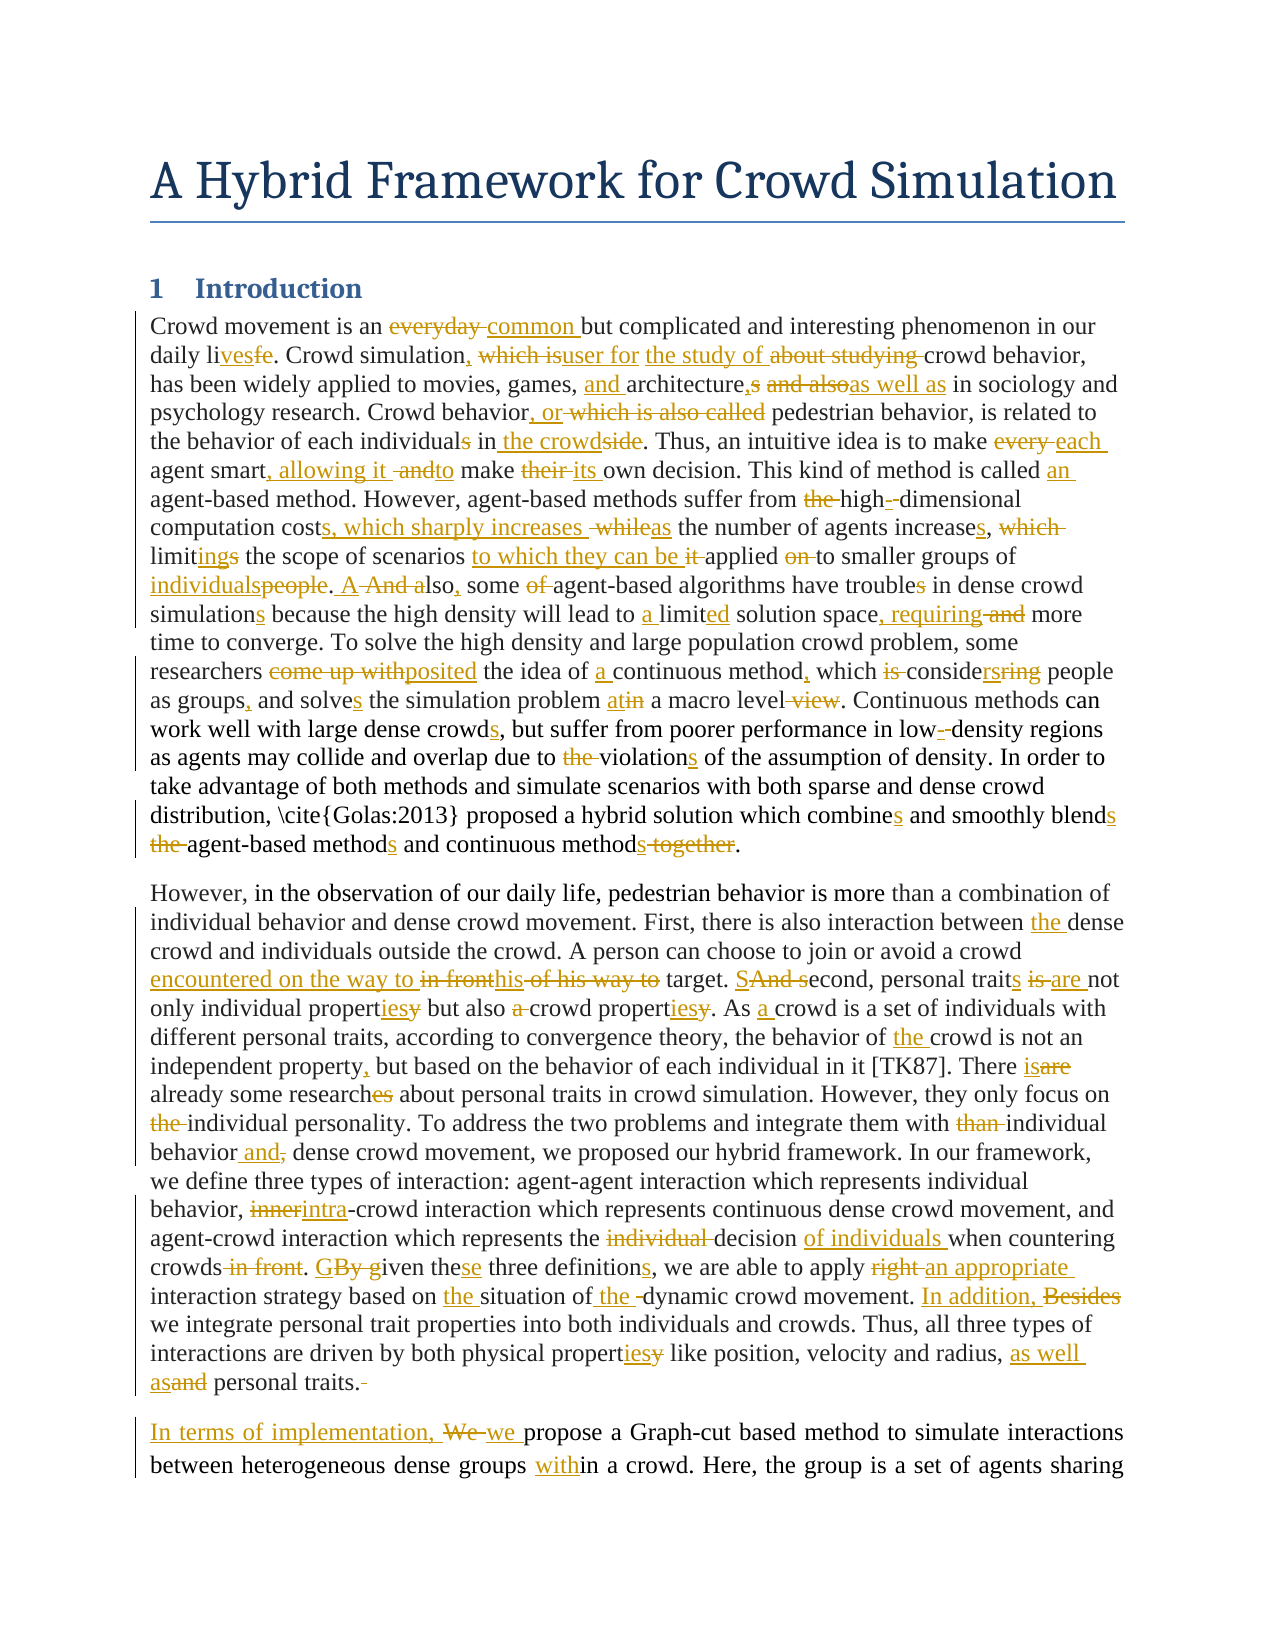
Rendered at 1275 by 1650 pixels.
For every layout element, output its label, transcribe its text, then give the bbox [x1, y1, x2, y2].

text Crowd movement is an but complicated and interesting phenomenon in our daily li. Crowd simulation crowd behavior, has been widely applied to movies, games, architecture in sociology and psychology research. Crowd behavior pedestrian behavior, is related to the behavior of each individual in. Thus, an intuitive idea is to make agent smart make own decision. This kind of method is called agent-based method. However, agent-based methods suffer from highdimensional computation cost the number of agents increase, limit the scope of scenarios applied to smaller groups of .lso some agent-based algorithms have trouble in dense crowd simulation because the high density will lead to limit solution space more time to converge. To solve the high density and large population crowd problem, some researchers the idea of continuous method which conside people as groups and solve the simulation problem a macro level. Continuous methods can work well with large dense crowd, but suffer from poorer performance in lowdensity regions as agents may collide and overlap due to violation of the assumption of density. In order to take advantage of both methods and simulate scenarios with both sparse and dense crowd distribution, \cite{Golas:2013} proposed a hybrid solution which combine and smoothly blend agent-based method and continuous method. [150, 311, 1125, 857]
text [150, 1417, 1125, 1478]
text However, in the observation of our daily life, pedestrian behavior is more than a combination of individual behavior and dense crowd movement. First, there is also interaction between dense crowd and individuals outside the crowd. A person can choose to join or avoid a crowd target. econd, personal trait not only individual propert but also crowd propert. As crowd is a set of individuals with different personal traits, according to convergence theory, the behavior of crowd is not an independent property but based on the behavior of each individual in it [TK87]. There already some research about personal traits in crowd simulation. However, they only focus on individual personality. To address the two problems and integrate them with individual behavior dense crowd movement, we proposed our hybrid framework. In our framework, we define three types of interaction: agent-agent interaction which represents individual behavior, -crowd interaction which represents continuous dense crowd movement, and agent-crowd interaction which represents the decision when countering crowds. iven the three definition, we are able to apply interaction strategy based on situation ofdynamic crowd movement. we integrate personal trait properties into both individuals and crowds. Thus, all three types of interactions are driven by both physical propert like position, velocity and radius, personal traits. [150, 878, 1125, 1396]
subtitle Introduction [150, 273, 1125, 306]
title A Hybrid Framework for Crowd Simulation [150, 150, 1125, 221]
